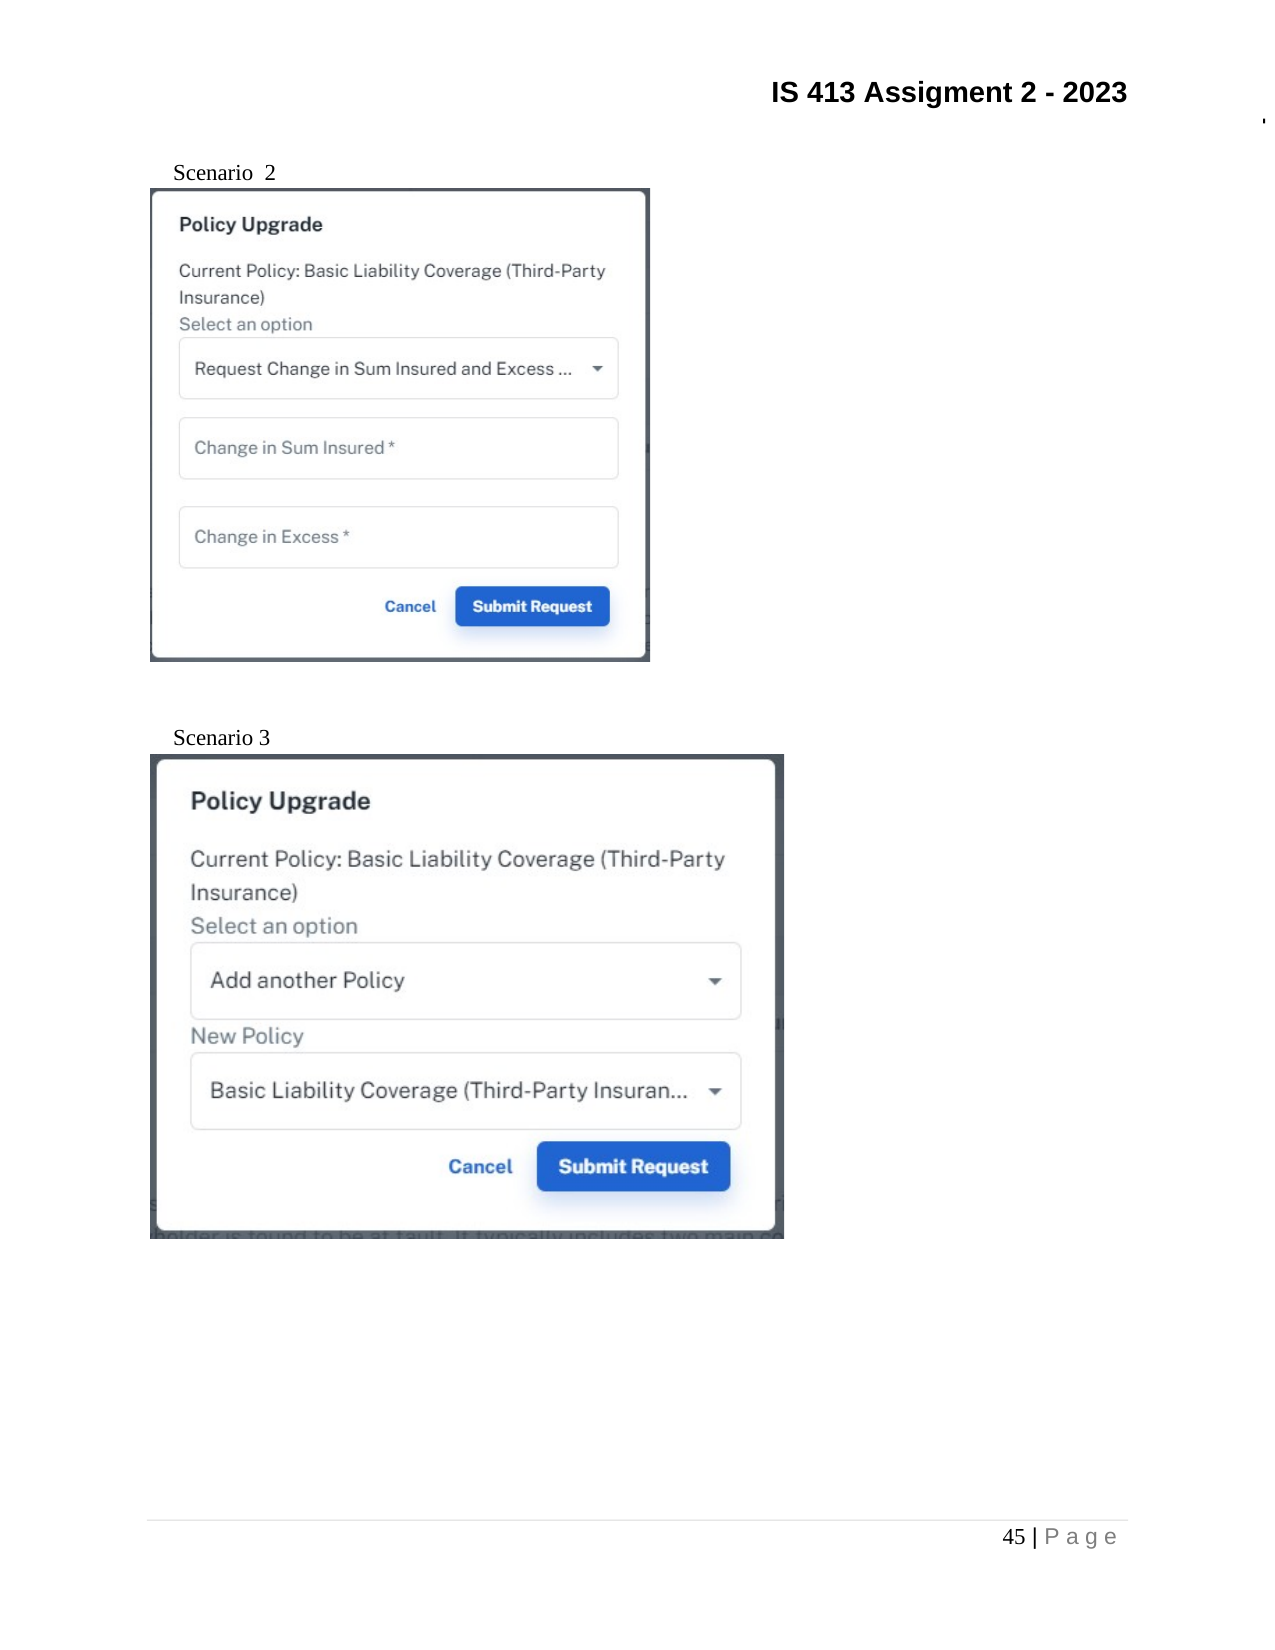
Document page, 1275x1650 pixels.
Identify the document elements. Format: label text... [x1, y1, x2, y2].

text Scenario 2 [173, 159, 1125, 185]
text Scenario 3 [173, 724, 1125, 750]
picture [150, 188, 651, 662]
picture [150, 754, 785, 1239]
